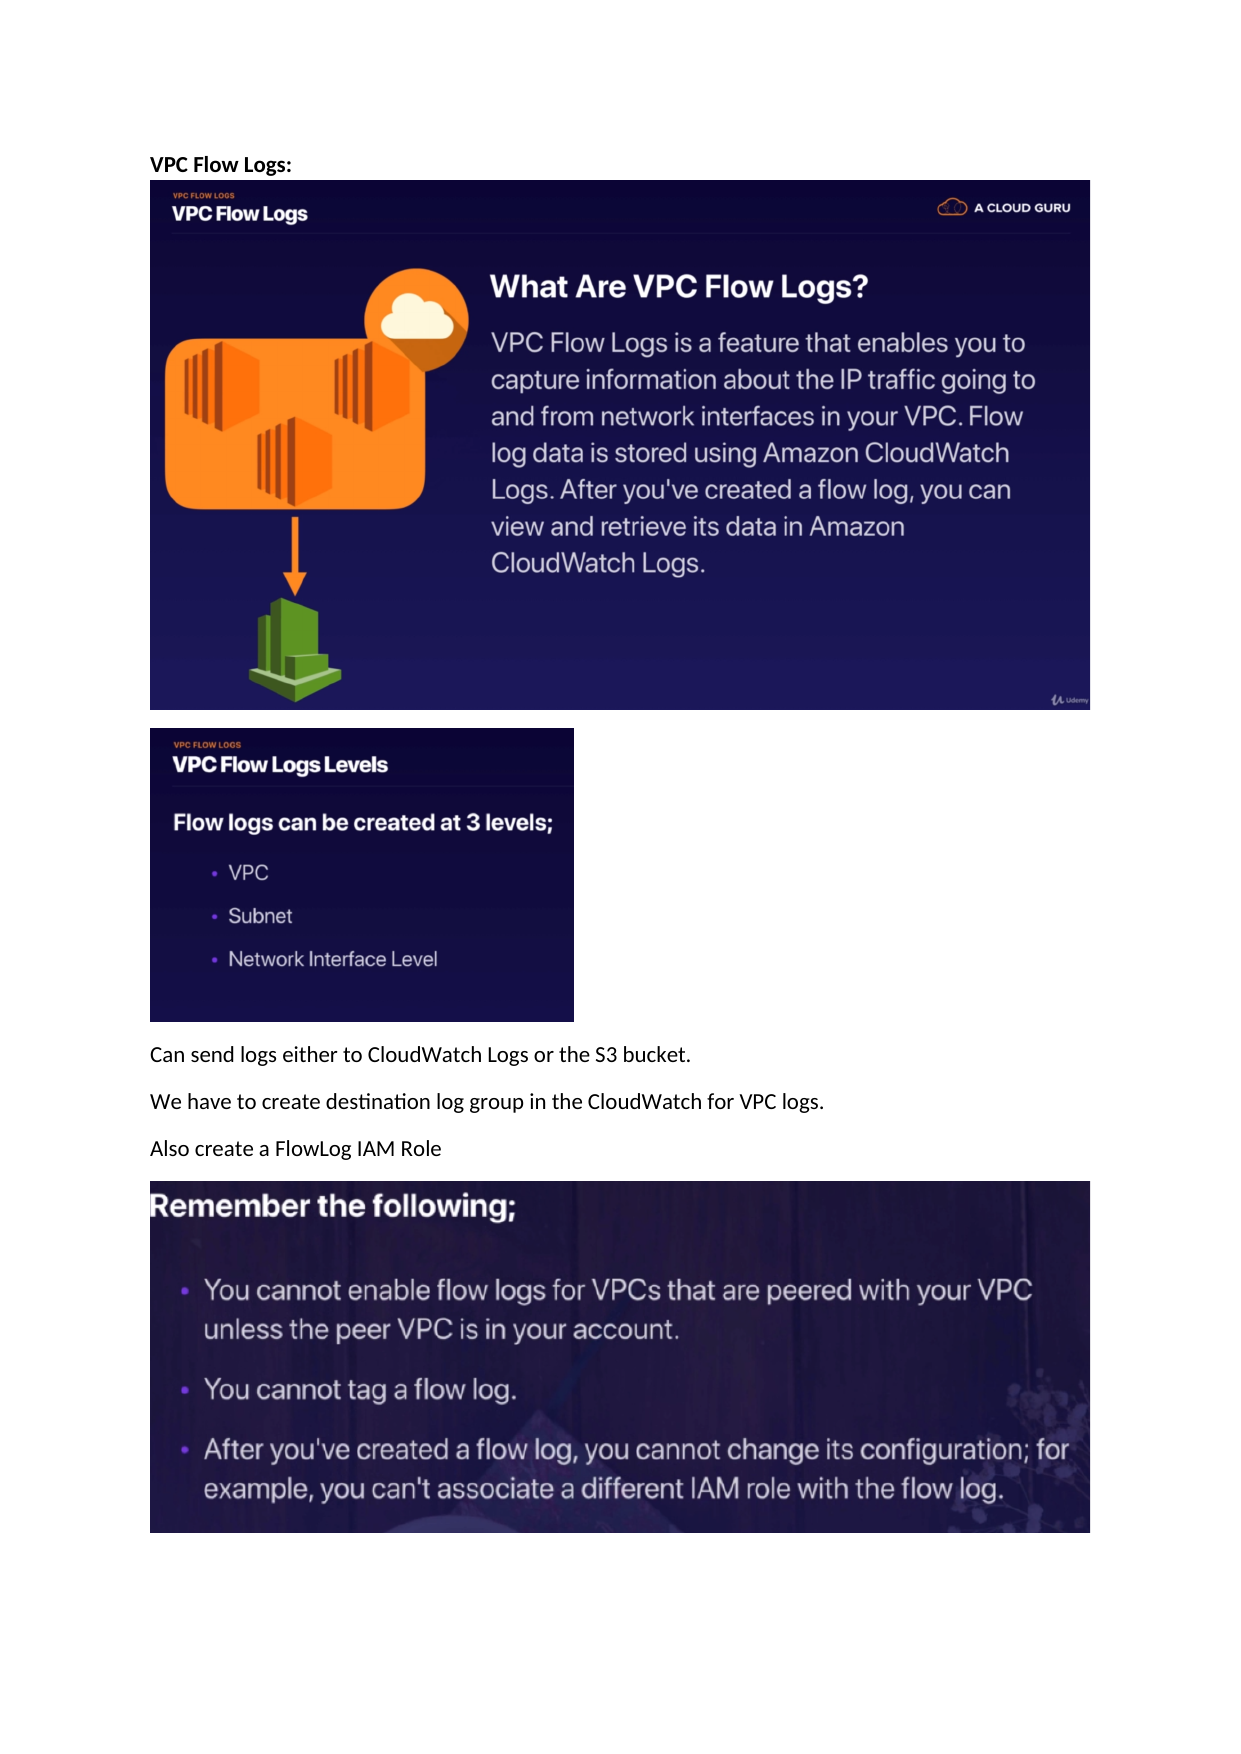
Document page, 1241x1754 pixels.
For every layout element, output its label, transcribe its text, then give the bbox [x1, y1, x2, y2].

text VPC Flow Logs: [150, 150, 1090, 180]
picture [150, 728, 574, 1022]
picture [150, 1181, 1091, 1533]
text Also create a FlowLog IAM Role [150, 1134, 1090, 1162]
text We have to create destination log group in the CloudWatch for VPC logs. [150, 1087, 1090, 1115]
picture [150, 180, 1091, 710]
text Can send logs either to CloudWatch Logs or the S3 bucket. [150, 1040, 1090, 1068]
